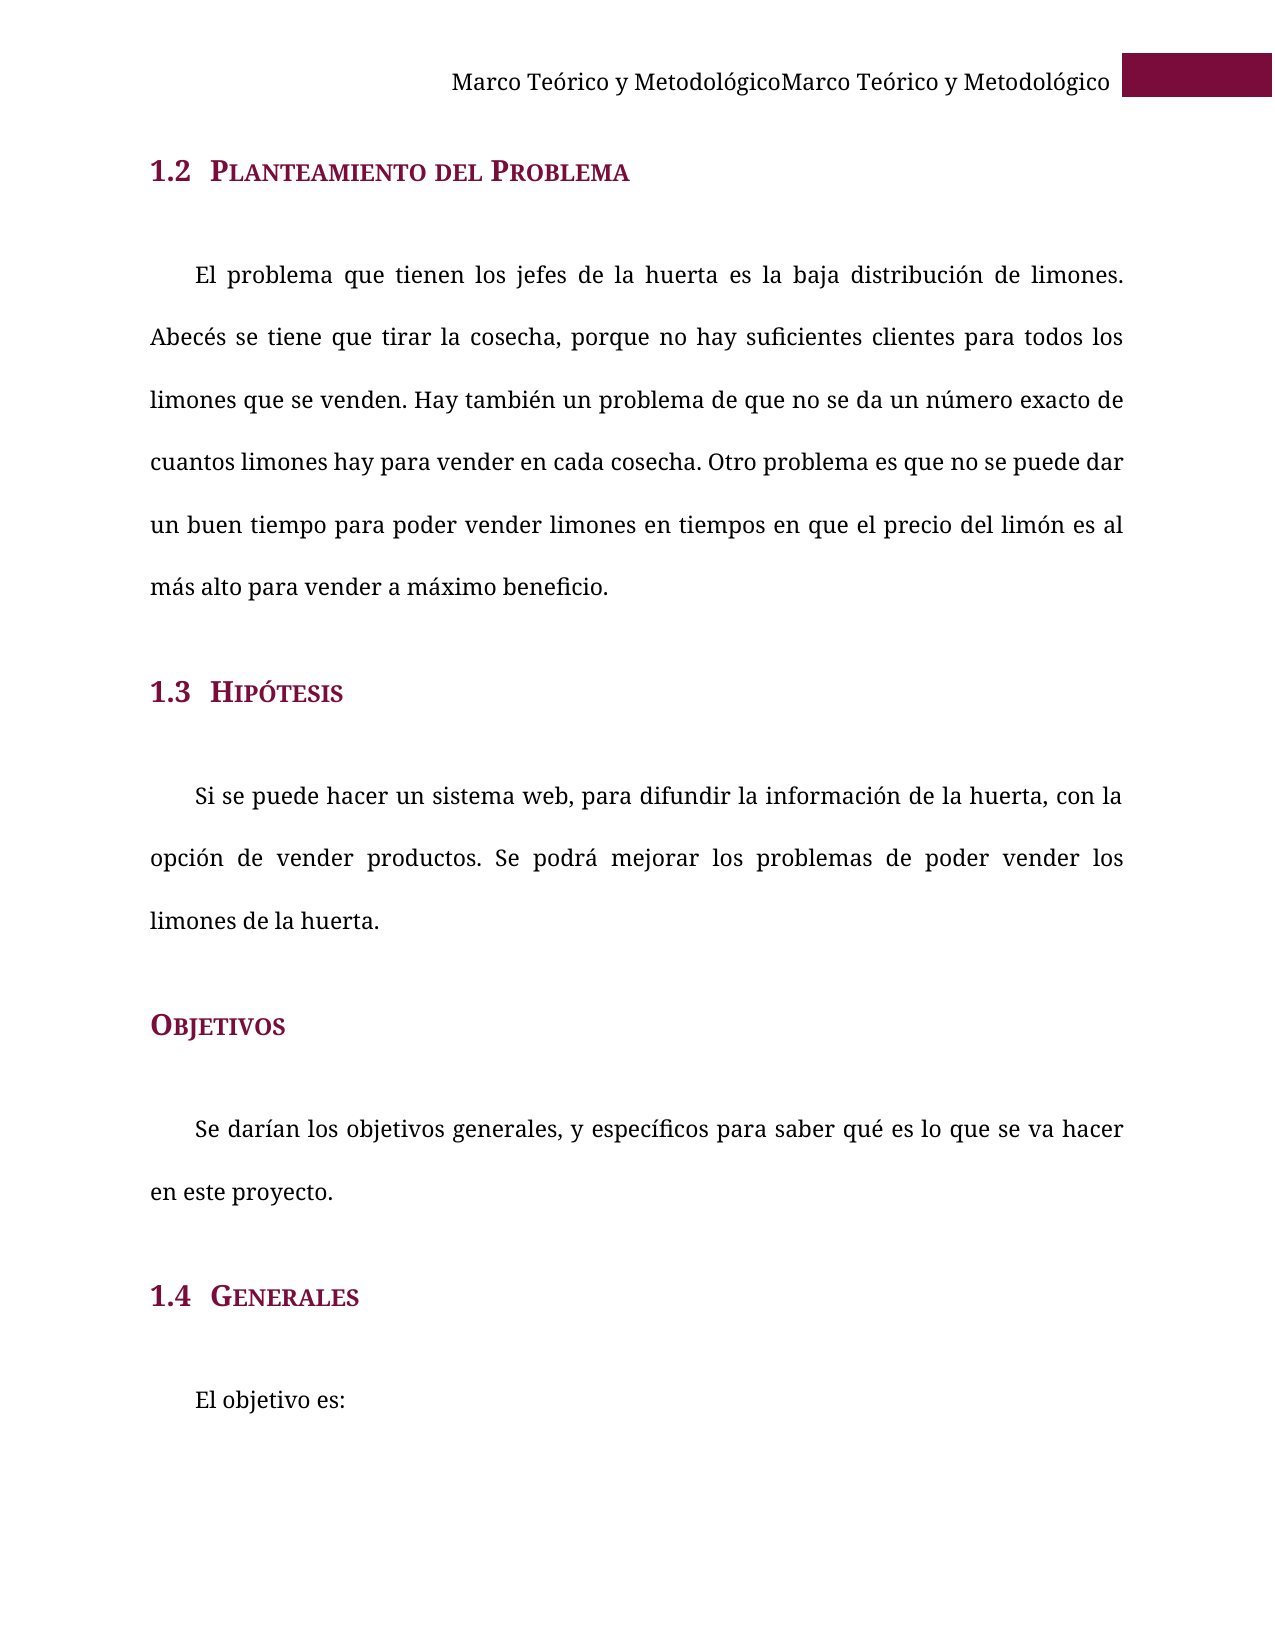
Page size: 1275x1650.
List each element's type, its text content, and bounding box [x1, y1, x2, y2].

text Si se puede hacer un sistema web, para difundir la información de la huerta, con la opción de vender productos. Se podrá mejorar los problemas de poder vender los limones de la huerta. [150, 779, 1125, 936]
subtitle Objetivos [150, 1004, 1125, 1044]
text El problema que tienen los jefes de la huerta es la baja distribución de limones. Abecés se tiene que tirar la cosecha, porque no hay suficientes clientes para todos los limones que se venden. Hay también un problema de que no se da un número exacto de cuantos limones hay para vender en cada cosecha. Otro problema es que no se puede dar un buen tiempo para poder vender limones en tiempos en que el precio del limón es al más alto para vender a máximo beneficio. [150, 258, 1125, 602]
text El objetivo es: [150, 1384, 1125, 1415]
subtitle Planteamiento del Problema [150, 150, 1125, 190]
subtitle Generales [150, 1276, 1125, 1315]
text Se darían los objetivos generales, y específicos para saber qué es lo que se va hacer en este proyecto. [150, 1113, 1125, 1207]
subtitle Hipótesis [150, 671, 1125, 711]
